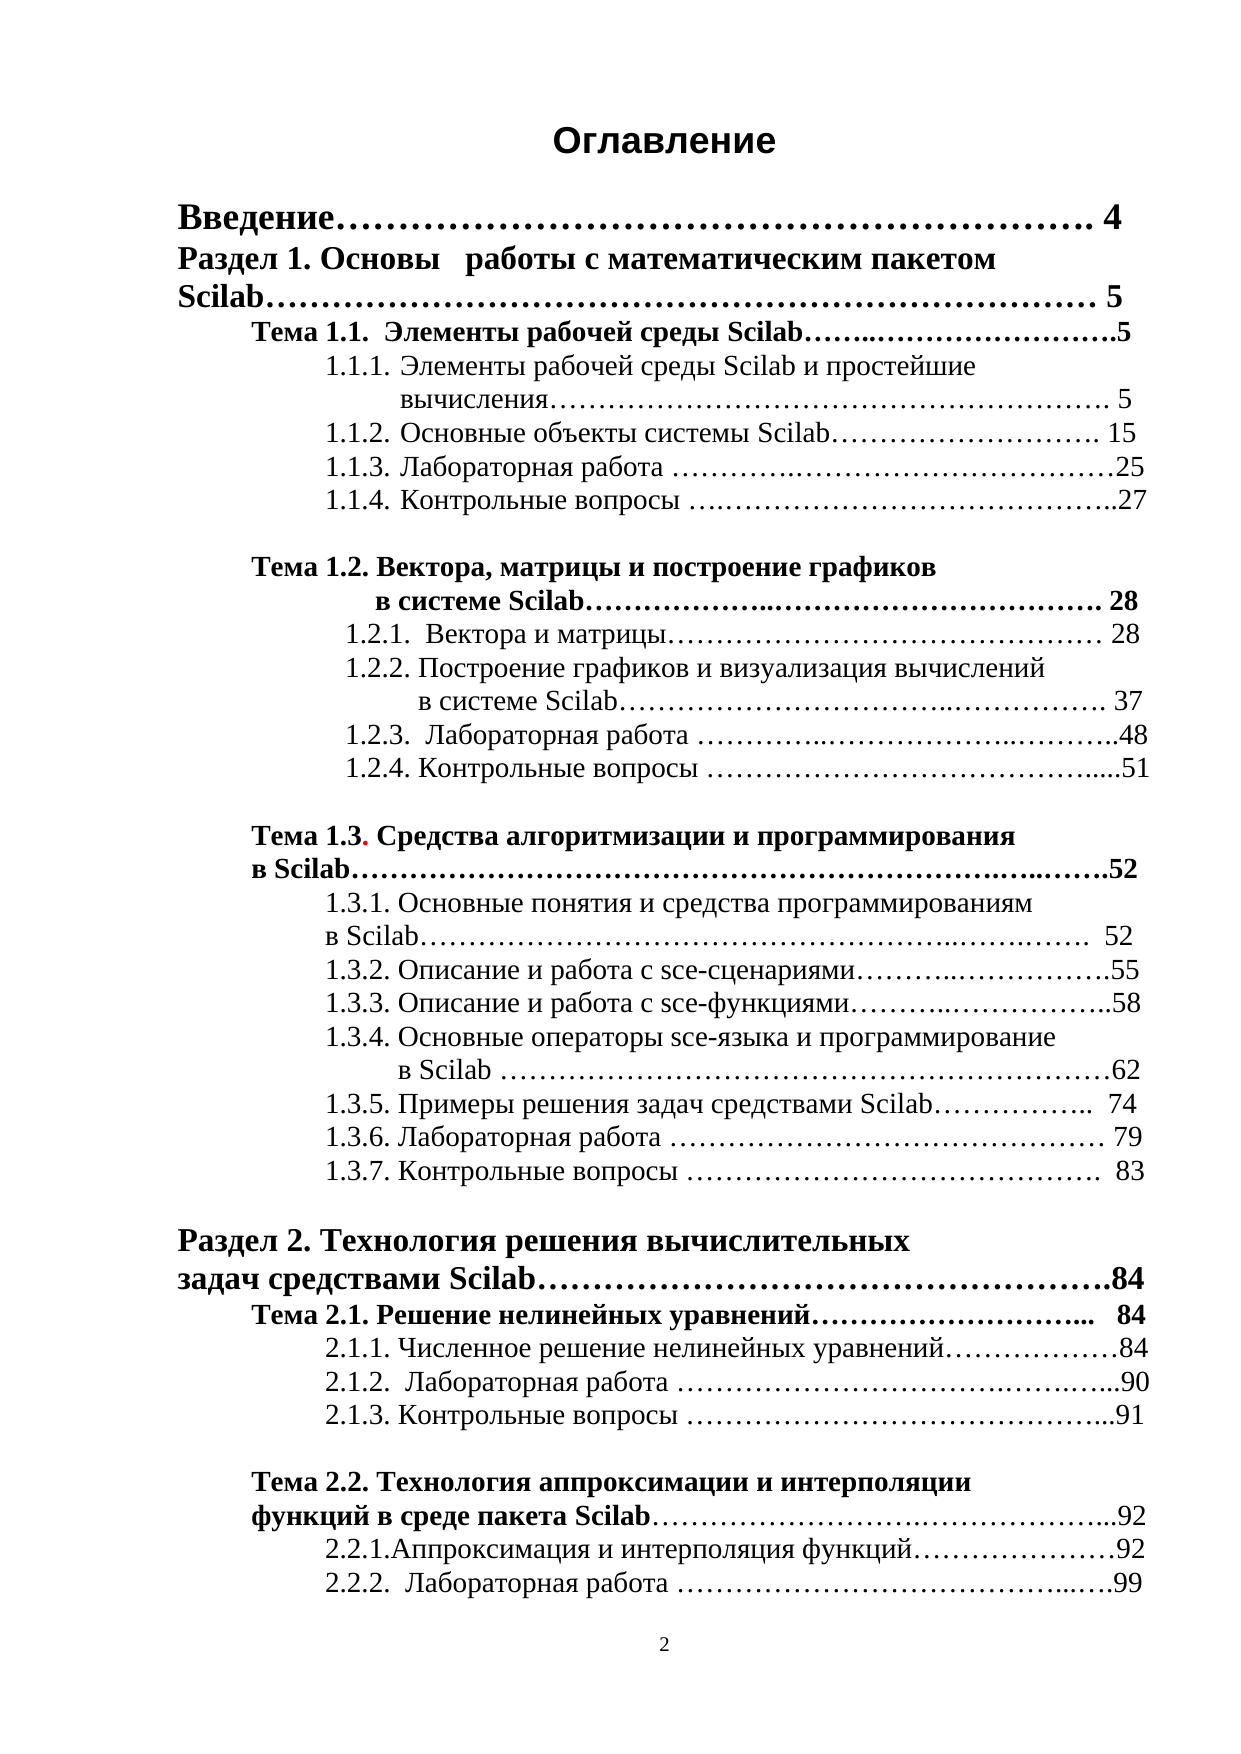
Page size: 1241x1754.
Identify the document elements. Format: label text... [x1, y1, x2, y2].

text вычисления…………………………………………………. 5 [400, 382, 1152, 415]
list Лабораторная работа ………….……………………………25 [325, 449, 1152, 482]
text 1.3.4. Основные операторы sce-языка и программирование [325, 1019, 1152, 1052]
text задач средствами Scilab…………………………………………….84 [177, 1258, 1152, 1297]
text 2.1.1. Численное решение нелинейных уравнений………………84 [325, 1330, 1152, 1364]
text Тема 2.1. Решение нелинейных уравнений………………………... 84 [251, 1297, 1152, 1330]
text 1.3.1. Основные понятия и средства программированиям [325, 885, 1152, 918]
text 2.2.1.Аппроксимация и интерполяция функций…………………92 [325, 1532, 1152, 1565]
list Основные объекты системы Scilab………………………. 15 [325, 415, 1152, 449]
text Тема 1.1. Элементы рабочей среды Scilab……..…………………….5 [251, 314, 1152, 348]
text в системе Scilab………………..……………………………. 28 [251, 583, 1152, 616]
text в системе Scilab……………………………..……………. 37 [177, 683, 1152, 717]
text Раздел 2. Технология решения вычислительных [177, 1220, 1152, 1258]
text в Scilab………………………………………………..…….……. 52 [325, 918, 1152, 952]
text 1.2.4. Контрольные вопросы ………………………………….....51 [177, 751, 1152, 784]
text 1.2.1. Вектора и матрицы……………………………………… 28 [177, 616, 1152, 650]
text в Scilab………………………………………………………….…..…….52 [251, 851, 1152, 885]
text в Scilab ………………………………………………………62 [325, 1052, 1152, 1086]
text Раздел 1. Основы работы с математическим пакетом [177, 238, 1152, 276]
text Scilab………………………………………………………………… 5 [177, 276, 1152, 314]
text 1.3.6. Лабораторная работа ……………………………………… 79 [325, 1119, 1152, 1153]
text 2.1.2. Лабораторная работа …………………………….…….…...90 [325, 1364, 1152, 1397]
text 1.3.2. Описание и работа с sce-сценариями………..…………….55 [325, 952, 1152, 985]
text 1.3.3. Описание и работа с sce-функциями………..……………..58 [325, 985, 1152, 1019]
text 2.2.2. Лабораторная работа …………………………………...….99 [325, 1565, 1152, 1599]
text 1.2.2. Построение графиков и визуализация вычислений [177, 650, 1152, 683]
text 1.2.3. Лабораторная работа …………..………………..………..48 [177, 717, 1152, 751]
text Оглавление [177, 118, 1152, 161]
text 2.1.3. Контрольные вопросы ……………………………………...91 [325, 1397, 1152, 1431]
text Тема 1.3. Средства алгоритмизации и программирования [251, 818, 1152, 851]
list Элементы рабочей среды Scilab и простейшие [325, 348, 1152, 382]
text 1.3.7. Контрольные вопросы ……………………………………. 83 [325, 1153, 1152, 1187]
list Контрольные вопросы ….…………………………………..27 [325, 482, 1152, 516]
text 1.3.5. Примеры решения задач средствами Scilab…………….. 74 [325, 1086, 1152, 1119]
text Тема 1.2. Вектора, матрицы и построение графиков [251, 549, 1152, 583]
text функций в среде пакета Scilab……………………….………………...92 [251, 1498, 1152, 1532]
text Тема 2.2. Технология аппроксимации и интерполяции [251, 1464, 1152, 1498]
text Введение……………………………………………………. 4 [177, 195, 1152, 238]
